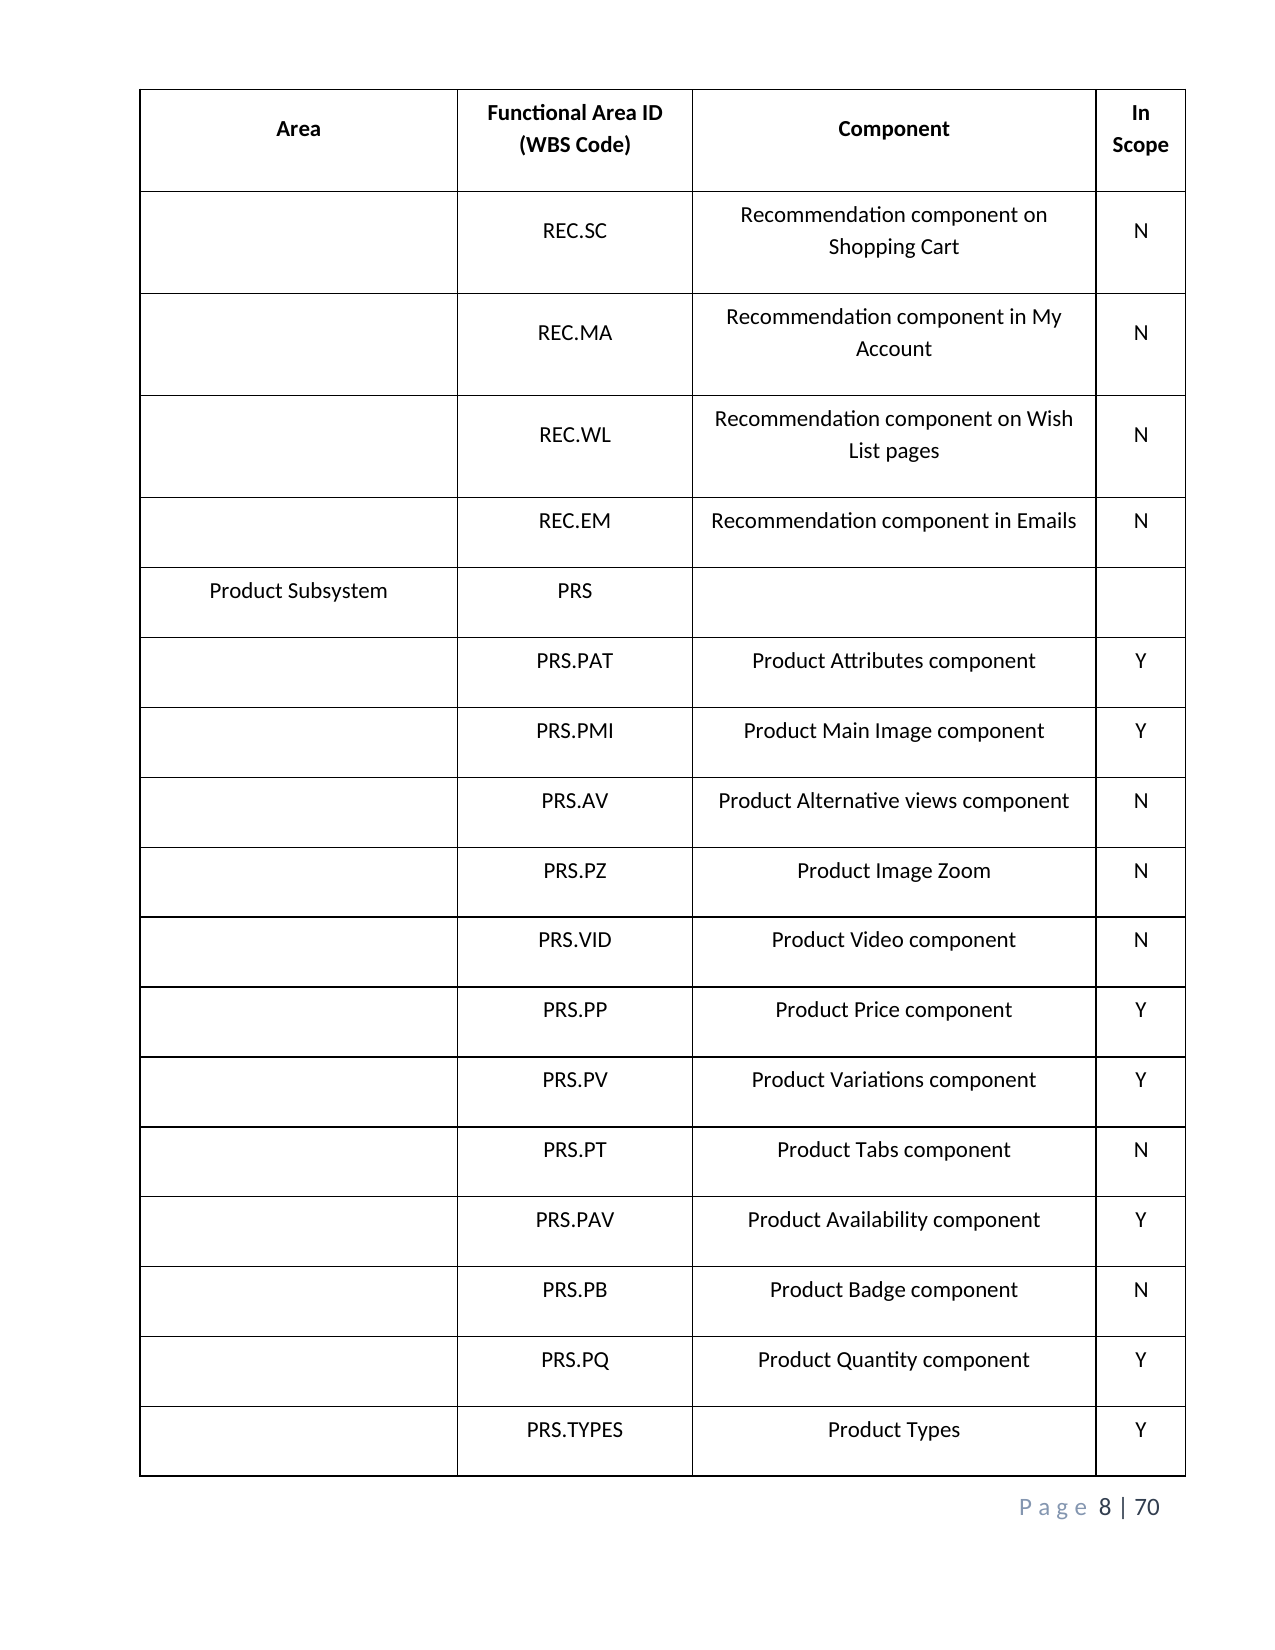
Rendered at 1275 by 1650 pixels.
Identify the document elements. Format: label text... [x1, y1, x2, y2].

table_cell N [1097, 918, 1185, 986]
table_cell [141, 778, 457, 846]
table_cell Product Image Zoom [693, 848, 1095, 916]
table_cell Product Quantity component [693, 1337, 1095, 1406]
table_cell Product Badge component [693, 1267, 1095, 1336]
table_cell Product Price component [693, 988, 1095, 1056]
table_cell N [1097, 1267, 1185, 1336]
table_header Component [693, 90, 1095, 191]
table_cell PRS.PB [458, 1267, 692, 1336]
table_cell Product Availability component [693, 1197, 1095, 1266]
table_cell [141, 498, 457, 567]
table_cell PRS.PMI [458, 708, 692, 776]
table_cell Product Tabs component [693, 1128, 1095, 1196]
table_header Functional Area ID (WBS Code) [458, 90, 692, 191]
table_cell [141, 848, 457, 916]
table_cell Product Video component [693, 918, 1095, 986]
table_cell N [1097, 1128, 1185, 1196]
table_cell Y [1097, 708, 1185, 776]
table_cell PRS.PAV [458, 1197, 692, 1266]
table_cell [141, 708, 457, 776]
table_cell [1097, 568, 1185, 637]
table_cell Product Types [693, 1407, 1095, 1475]
table_cell PRS.PV [458, 1058, 692, 1126]
table_cell N [1097, 294, 1185, 395]
table_cell [141, 1128, 457, 1196]
table_cell Y [1097, 1337, 1185, 1406]
table_cell [141, 1337, 457, 1406]
table_cell PRS [458, 568, 692, 637]
table_cell PRS.PQ [458, 1337, 692, 1406]
table_cell [141, 1407, 457, 1475]
table_cell N [1097, 848, 1185, 916]
table_cell PRS.TYPES [458, 1407, 692, 1475]
table_cell PRS.PT [458, 1128, 692, 1196]
table_cell REC.WL [458, 396, 692, 497]
table_cell REC.EM [458, 498, 692, 567]
table_cell [141, 918, 457, 986]
table_cell N [1097, 778, 1185, 846]
table_cell Product Alternative views component [693, 778, 1095, 846]
table_header In Scope [1097, 90, 1185, 191]
table_cell Y [1097, 1407, 1185, 1475]
table_cell [693, 568, 1095, 637]
table_header Area [141, 90, 457, 191]
table_cell PRS.AV [458, 778, 692, 846]
table_cell [141, 988, 457, 1056]
table_cell [141, 1197, 457, 1266]
table_cell PRS.PAT [458, 638, 692, 707]
table_cell [141, 638, 457, 707]
table_cell N [1097, 192, 1185, 293]
table_cell Product Main Image component [693, 708, 1095, 776]
table_cell PRS.VID [458, 918, 692, 986]
table_cell PRS.PP [458, 988, 692, 1056]
table_cell [141, 192, 457, 293]
table_cell Recommendation component on Shopping Cart [693, 192, 1095, 293]
table_cell REC.SC [458, 192, 692, 293]
table_cell Product Attributes component [693, 638, 1095, 707]
table_cell [141, 1267, 457, 1336]
table_cell N [1097, 396, 1185, 497]
table_cell PRS.PZ [458, 848, 692, 916]
table_cell Y [1097, 1058, 1185, 1126]
table_cell Recommendation component in My Account [693, 294, 1095, 395]
table_cell [141, 294, 457, 395]
table_cell REC.MA [458, 294, 692, 395]
table_cell Recommendation component in Emails [693, 498, 1095, 567]
table_cell [141, 396, 457, 497]
table_cell Recommendation component on Wish List pages [693, 396, 1095, 497]
table_cell N [1097, 498, 1185, 567]
table_cell Y [1097, 1197, 1185, 1266]
table_cell Y [1097, 638, 1185, 707]
table_cell [141, 1058, 457, 1126]
table_cell Product Variations component [693, 1058, 1095, 1126]
table_cell Product Subsystem [141, 568, 457, 637]
table_cell Y [1097, 988, 1185, 1056]
